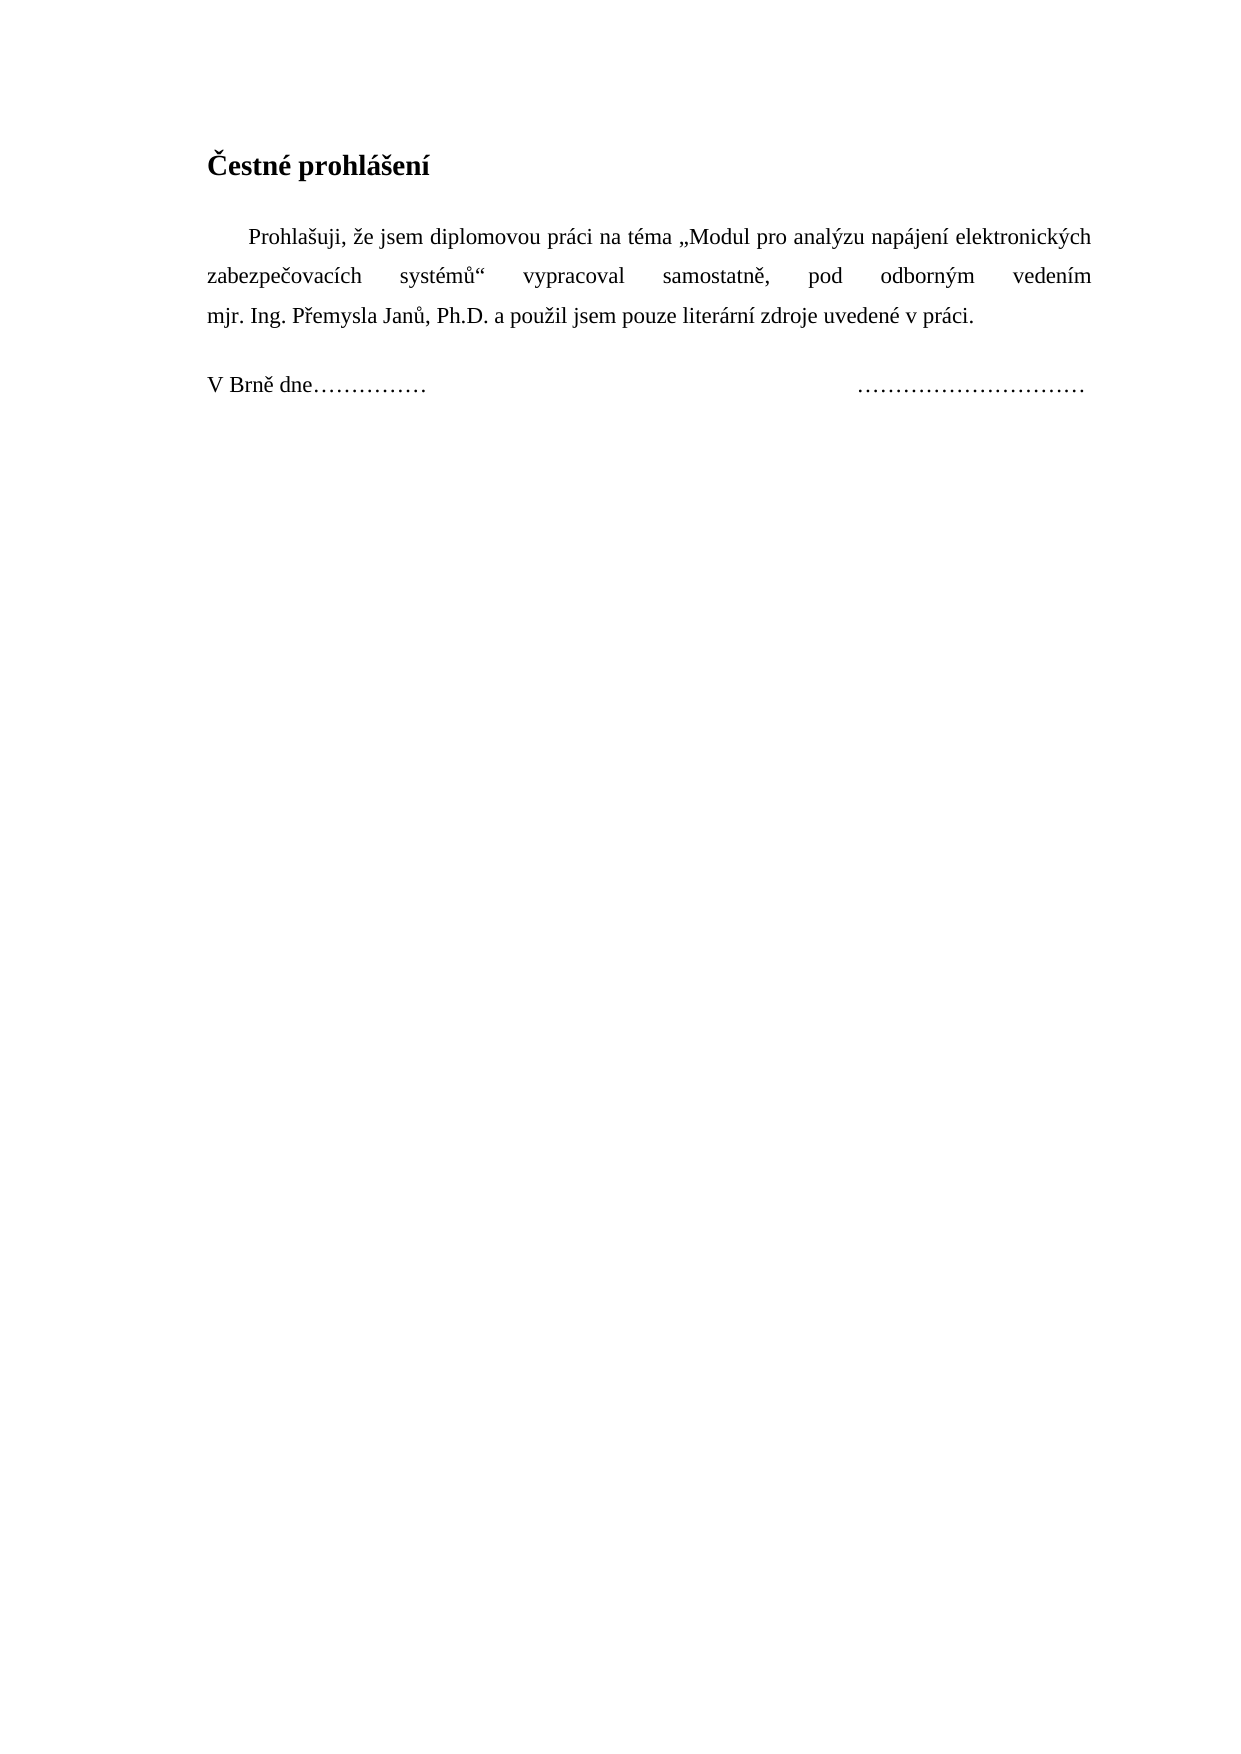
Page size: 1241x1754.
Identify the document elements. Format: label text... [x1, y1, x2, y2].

subtitle Čestné prohlášení [207, 148, 1092, 181]
text Prohlašuji, že jsem diplomovou práci na téma „Modul pro analýzu napájení elektronických zabezpečovacích systémů“ vypracoval samostatně, pod odborným vedením mjr. Ing. Přemysla Janů, Ph.D. a použil jsem pouze literární zdroje uvedené v práci. [207, 223, 1092, 328]
text V Brně dne…………… ………………………… [207, 371, 1092, 398]
